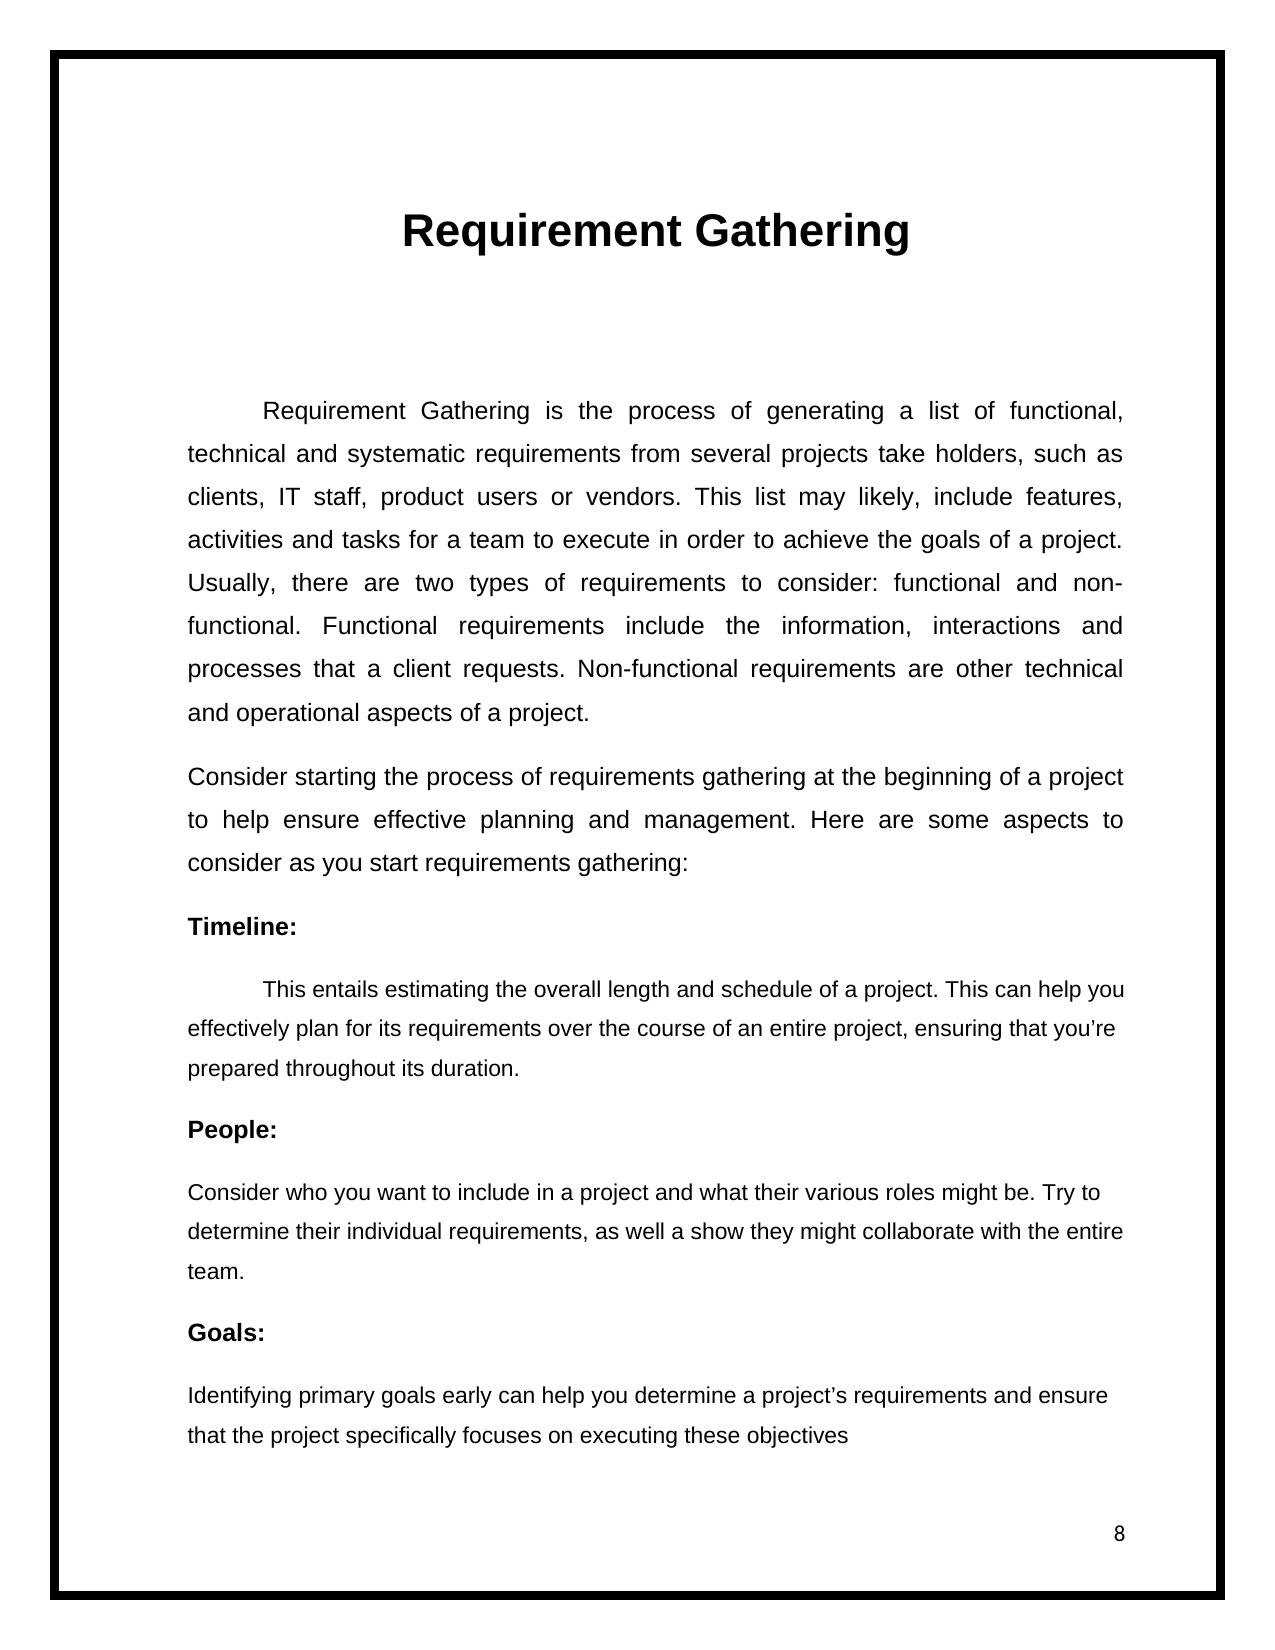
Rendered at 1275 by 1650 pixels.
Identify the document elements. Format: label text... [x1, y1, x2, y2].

text Requirement Gathering [187, 203, 1125, 256]
text Goals: [187, 1318, 1125, 1347]
text Identifying primary goals early can help you determine a project’s requirements and ensure that the project specifically focuses on executing these objectives [187, 1382, 1125, 1448]
text Consider who you want to include in a project and what their various roles might be. Try to determine their individual requirements, as well a show they might collaborate with the entire team. [187, 1179, 1125, 1284]
text People: [187, 1115, 1125, 1144]
text Requirement Gathering is the process of generating a list of functional, technical and systematic requirements from several projects take holders, such as clients, IT staff, product users or vendors. This list may likely, include features, activities and tasks for a team to execute in order to achieve the goals of a project. Usually, there are two types of requirements to consider: functional and non-functional. Functional requirements include the information, interactions and processes that a client requests. Non-functional requirements are other technical and operational aspects of a project. [187, 396, 1125, 726]
text Timeline: [187, 912, 1125, 940]
text This entails estimating the overall length and schedule of a project. This can help you effectively plan for its requirements over the course of an entire project, ensuring that you’re prepared throughout its duration. [187, 976, 1125, 1081]
text Consider starting the process of requirements gathering at the beginning of a project to help ensure effective planning and management. Here are some aspects to consider as you start requirements gathering: [187, 761, 1125, 876]
